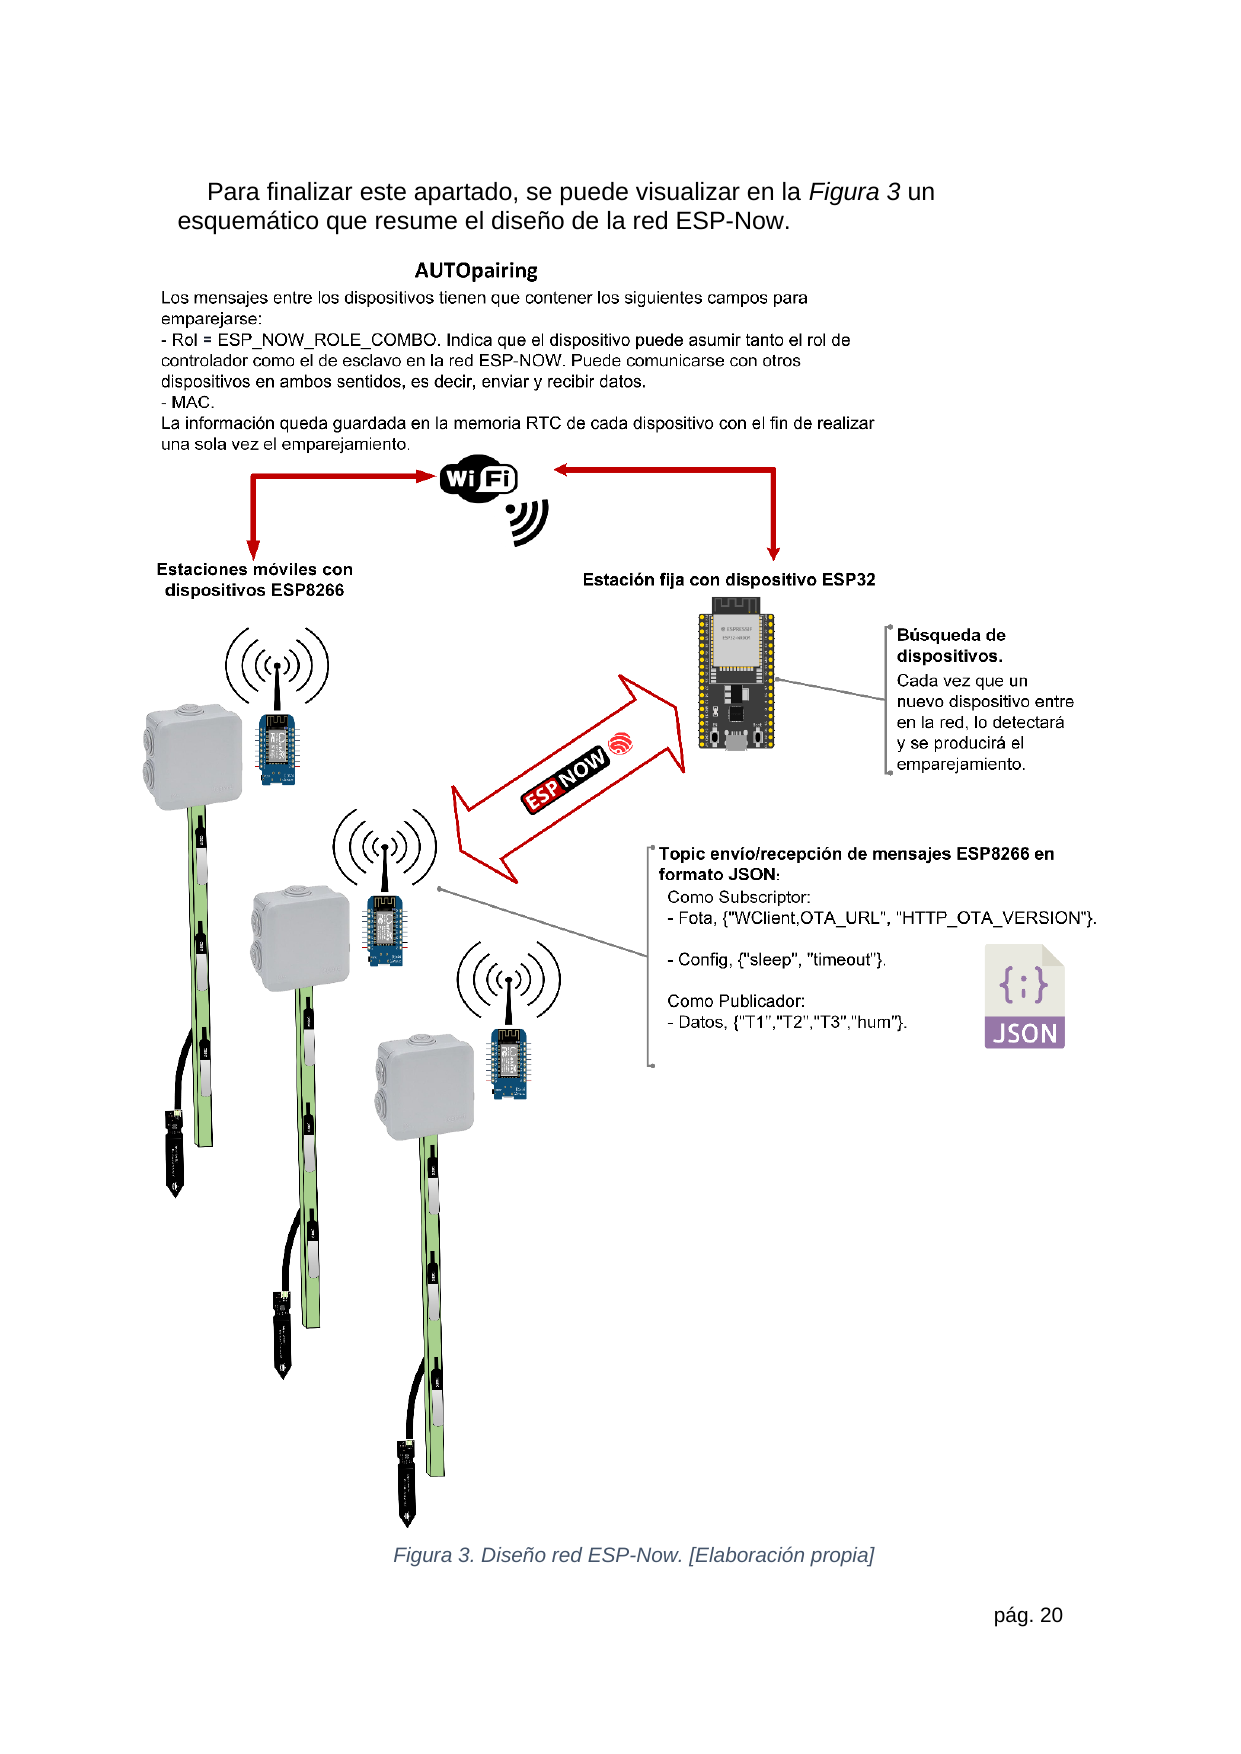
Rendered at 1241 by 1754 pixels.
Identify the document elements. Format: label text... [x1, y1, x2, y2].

picture [118, 247, 1108, 1531]
text Para finalizar este apartado, se puede visualizar en la Figura 3 un esquemático que resume el diseño de la red ESP-Now. [177, 177, 1063, 235]
text Figura 3. Diseño red ESP-Now. [Elaboración propia] [177, 1543, 1063, 1567]
